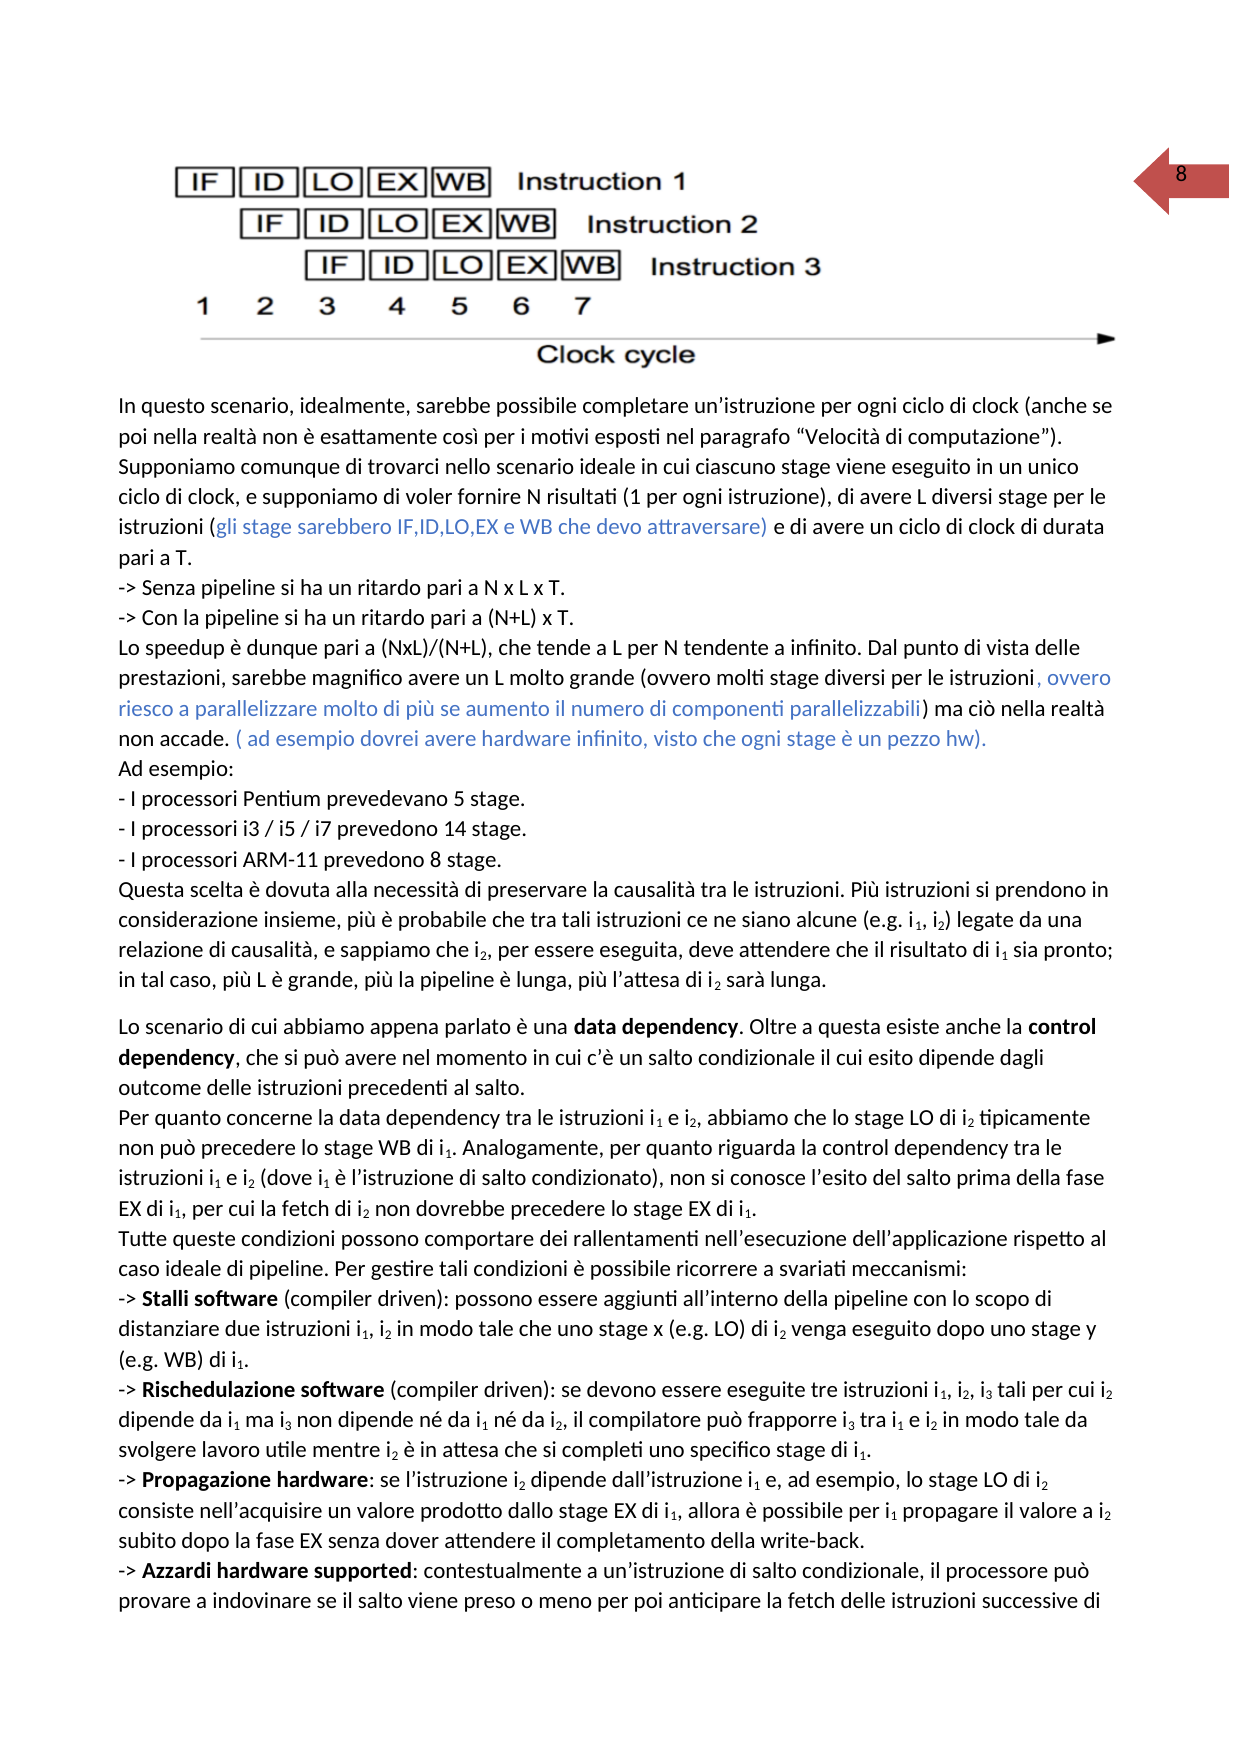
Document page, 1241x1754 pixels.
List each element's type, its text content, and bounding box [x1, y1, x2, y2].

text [118, 1012, 1122, 1614]
picture [118, 147, 1123, 373]
text In questo scenario, idealmente, sarebbe possibile completare un’istruzione per ogni ciclo di clock (anche se poi nella realtà non è esattamente così per i motivi esposti nel paragrafo “Velocità di computazione”). Supponiamo comunque di trovarci nello scenario ideale in cui ciascuno stage viene eseguito in un unico ciclo di clock, e supponiamo di voler fornire N risultati (1 per ogni istruzione), di avere L diversi stage per le istruzioni (gli stage sarebbero IF,ID,LO,EX e WB che devo attraversare) e di avere un ciclo di clock di durata pari a T. -> Senza pipeline si ha un ritardo pari a N x L x T. -> Con la pipeline si ha un ritardo pari a (N+L) x T. Lo speedup è dunque pari a (NxL)/(N+L), che tende a L per N tendente a infinito. Dal punto di vista delle prestazioni, sarebbe magnifico avere un L molto grande (ovvero molti stage diversi per le istruzioni, ovvero riesco a parallelizzare molto di più se aumento il numero di componenti parallelizzabili) ma ciò nella realtà non accade. ( ad esempio dovrei avere hardware infinito, visto che ogni stage è un pezzo hw). Ad esempio: - I processori Pentium prevedevano 5 stage. - I processori i3 / i5 / i7 prevedono 14 stage. - I processori ARM-11 prevedono 8 stage. Questa scelta è dovuta alla necessità di preservare la causalità tra le istruzioni. Più istruzioni si prendono in considerazione insieme, più è probabile che tra tali istruzioni ce ne siano alcune (e.g. i1, i2) legate da una relazione di causalità, e sappiamo che i2, per essere eseguita, deve attendere che il risultato di i1 sia pronto; in tal caso, più L è grande, più la pipeline è lunga, più l’attesa di i2 sarà lunga. [118, 392, 1122, 994]
